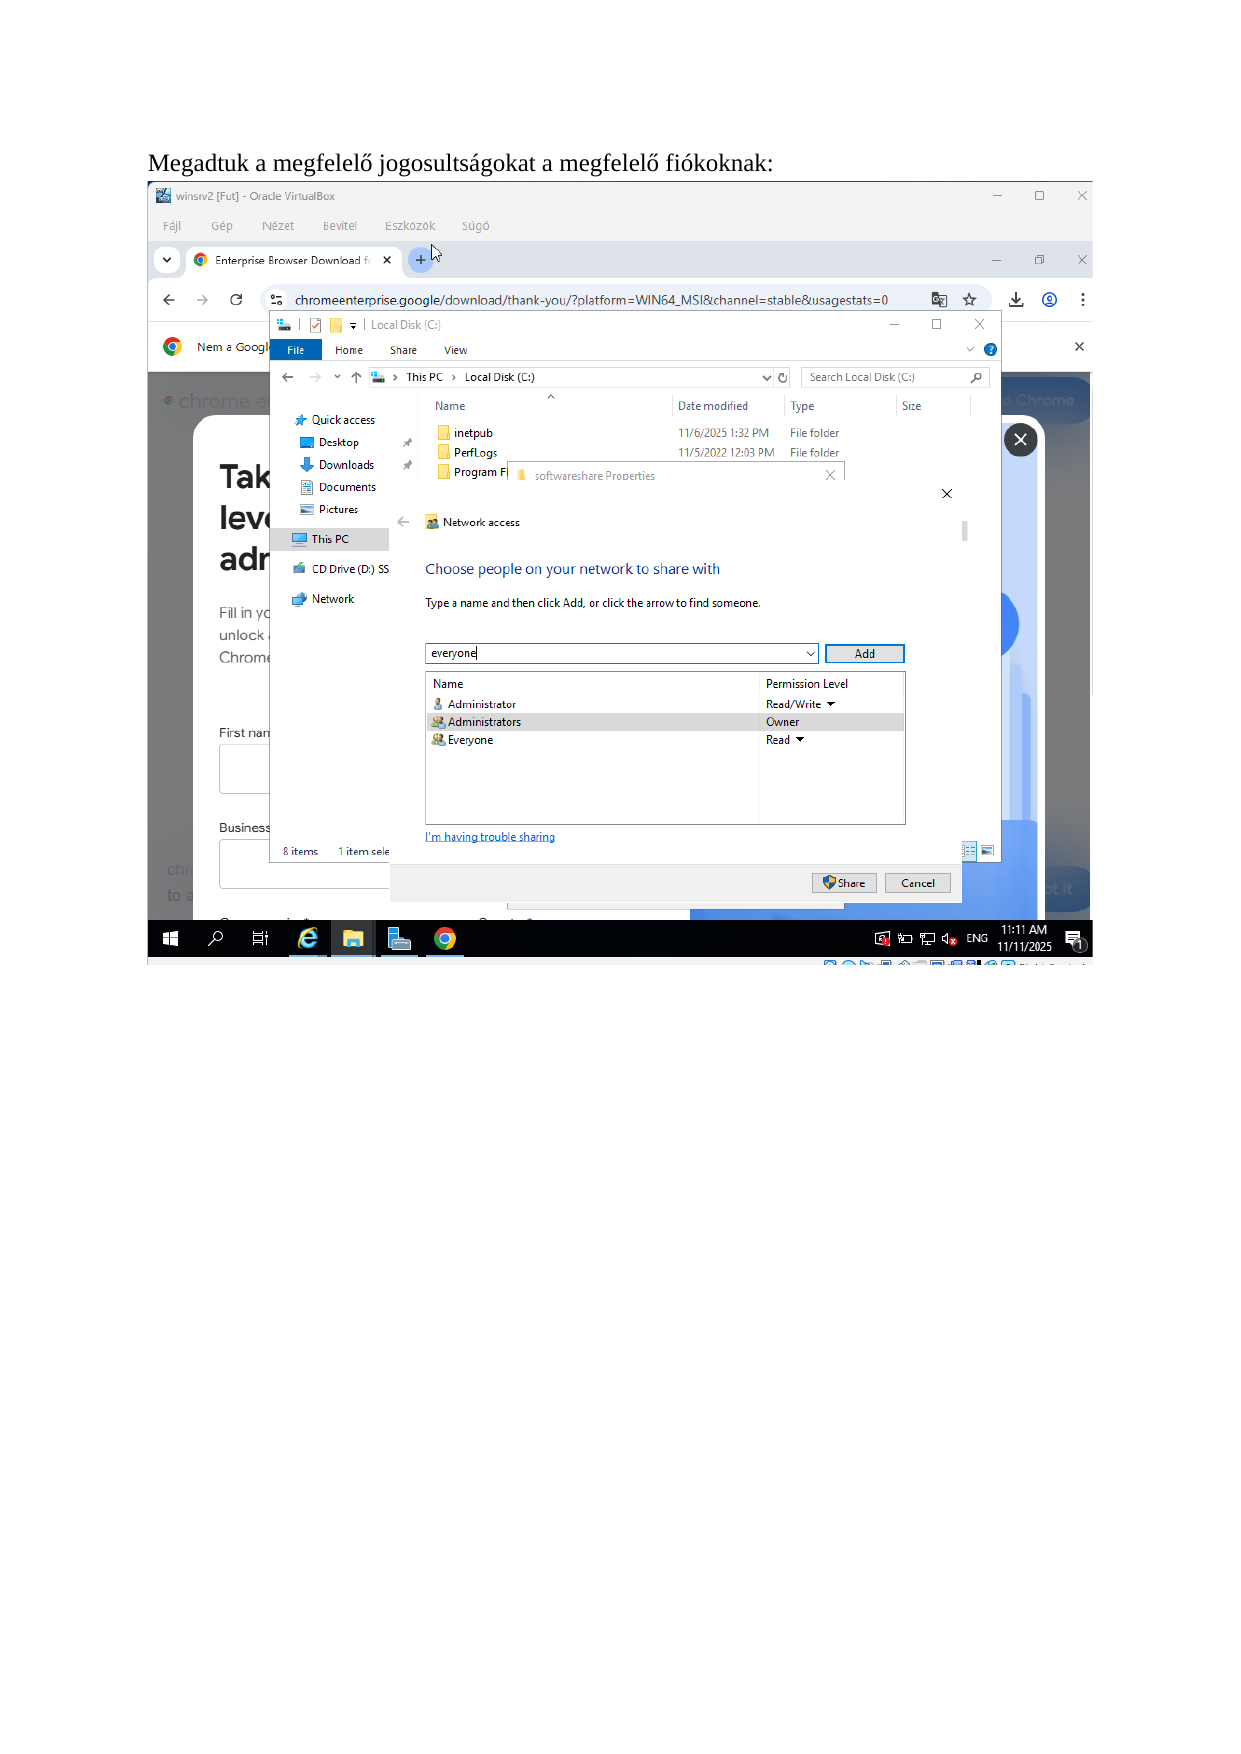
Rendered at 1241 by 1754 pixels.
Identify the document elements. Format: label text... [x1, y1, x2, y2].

text Megadtuk a megfelelő jogosultságokat a megfelelő fiókoknak: [148, 148, 1093, 181]
picture [147, 181, 1093, 965]
